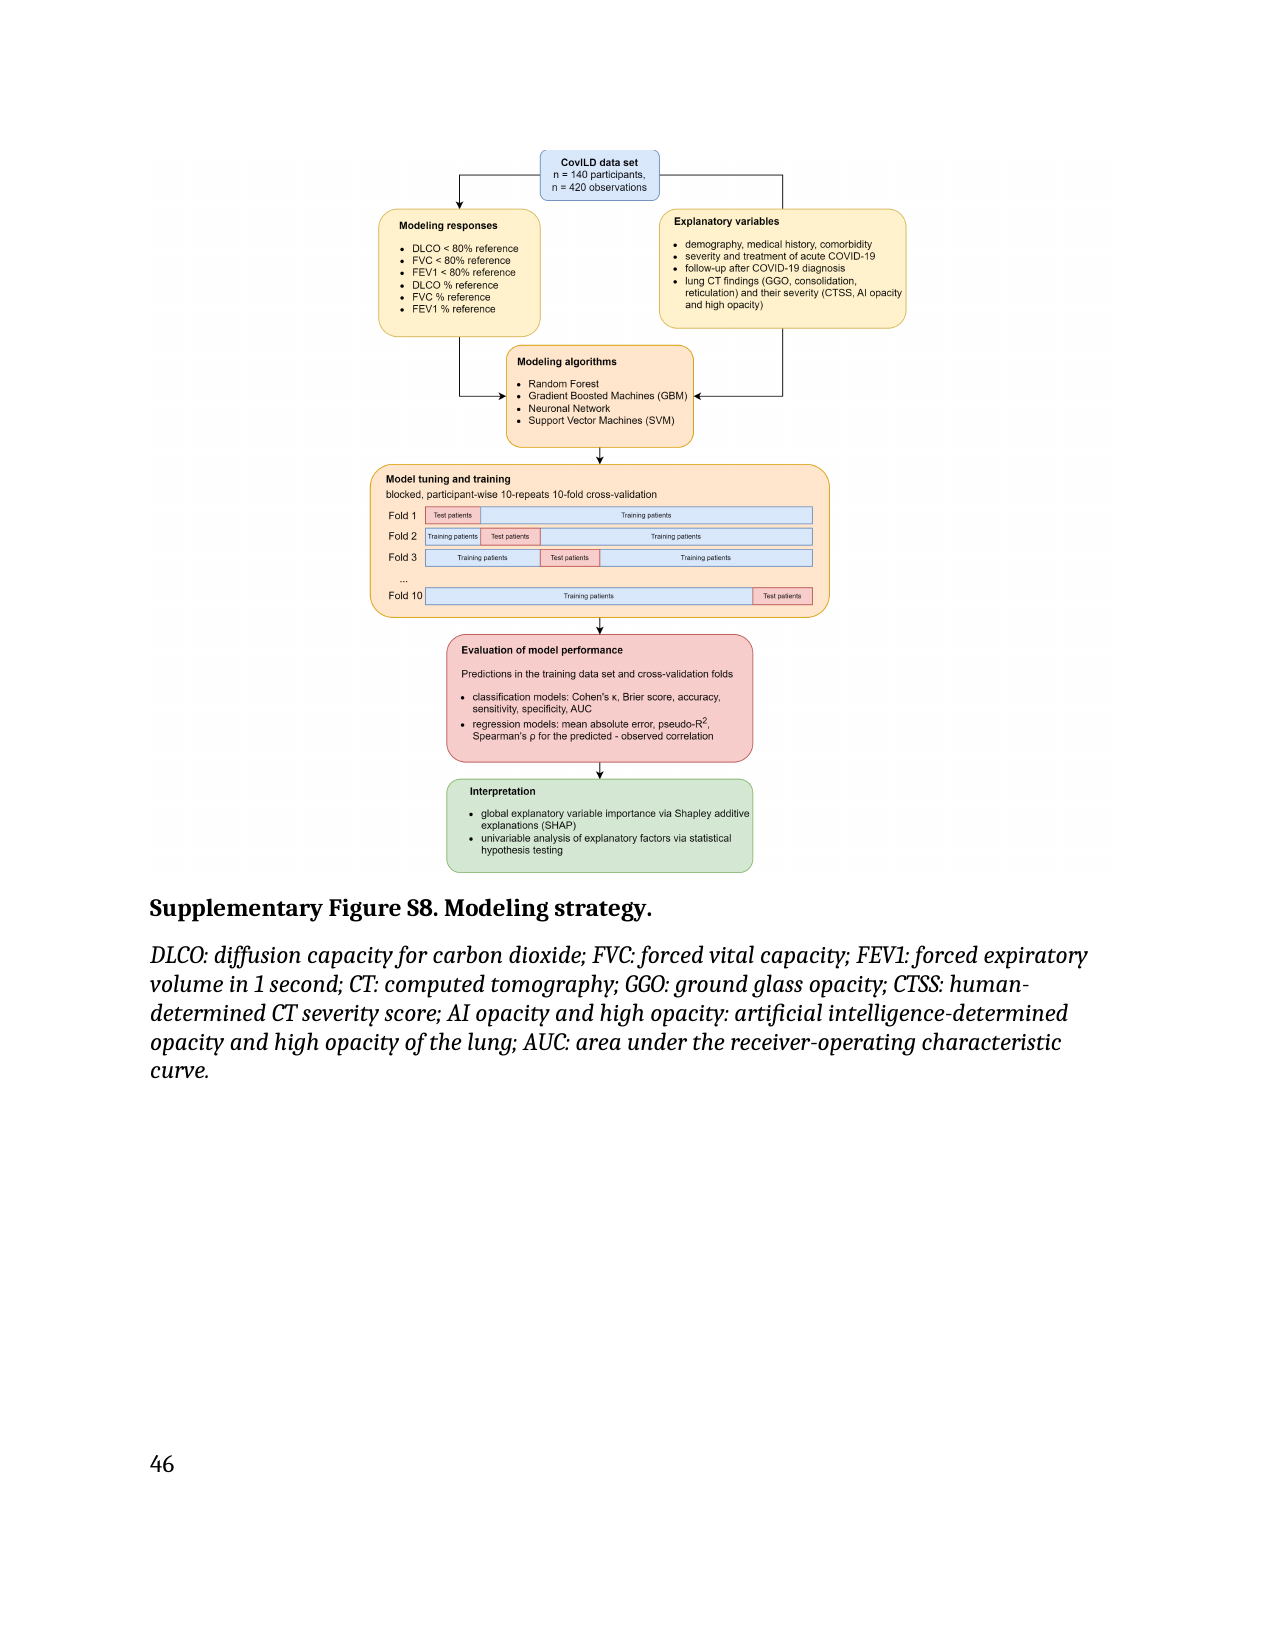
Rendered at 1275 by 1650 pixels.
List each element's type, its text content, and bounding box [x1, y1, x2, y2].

text DLCO: diffusion capacity for carbon dioxide; FVC: forced vital capacity; FEV1: forced expiratory volume in 1 second; CT: computed tomography; GGO: ground glass opacity; CTSS: human-determined CT severity score; AI opacity and high opacity: artificial intelligence-determined opacity and high opacity of the lung; AUC: area under the receiver-operating characteristic curve. [150, 941, 1125, 1085]
picture [150, 150, 1125, 873]
text Supplementary Figure S8. Modeling strategy. [150, 894, 1125, 923]
